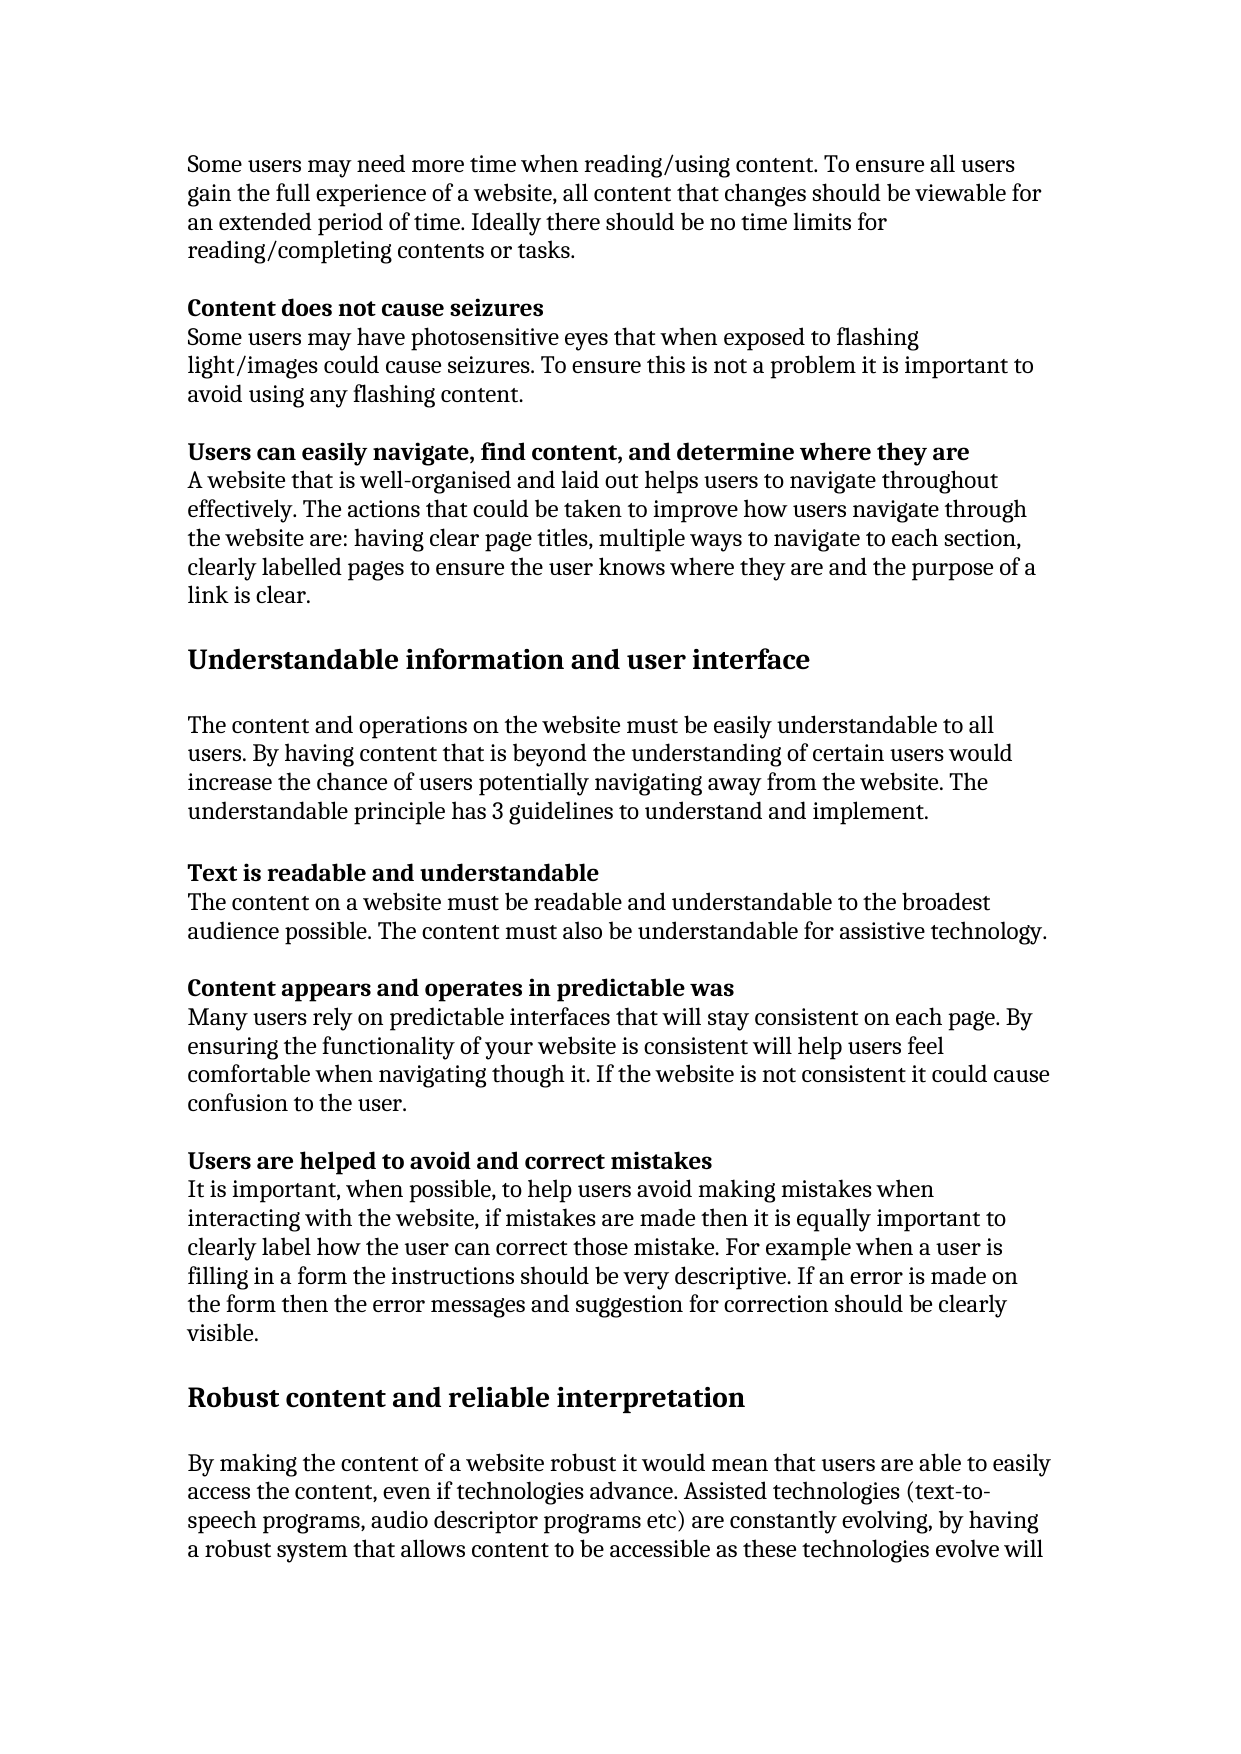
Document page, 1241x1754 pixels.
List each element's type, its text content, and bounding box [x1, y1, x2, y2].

text Robust content and reliable interpretation [187, 1381, 1053, 1415]
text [187, 1448, 1053, 1563]
text A website that is well-organised and laid out helps users to navigate throughout effectively. The actions that could be taken to improve how users navigate through the website are: having clear page titles, multiple ways to navigate to each section, clearly labelled pages to ensure the user knows where they are and the purpose of a link is clear. [187, 466, 1053, 610]
text It is important, when possible, to help users avoid making mistakes when interacting with the website, if mistakes are made then it is equally important to clearly label how the user can correct those mistake. For example when a user is filling in a form the instructions should be very descriptive. If an error is made on the form then the error messages and suggestion for correction should be clearly visible. [187, 1175, 1053, 1348]
text Content does not cause seizures [187, 294, 1053, 322]
text Content appears and operates in predictable was [187, 974, 1053, 1003]
text The content and operations on the website must be easily understandable to all users. By having content that is beyond the understanding of certain users would increase the chance of users potentially navigating away from the website. The understandable principle has 3 guidelines to understand and implement. [187, 711, 1053, 826]
text Many users rely on predictable interfaces that will stay consistent on each page. By ensuring the functionality of your website is consistent will help users feel comfortable when navigating though it. If the website is not consistent it could cause confusion to the user. [187, 1003, 1053, 1118]
text Some users may need more time when reading/using content. To ensure all users gain the full experience of a website, all content that changes should be viewable for an extended period of time. Ideally there should be no time limits for reading/completing contents or tasks. [187, 150, 1053, 265]
text Users are helped to avoid and correct mistakes [187, 1147, 1053, 1175]
text The content on a website must be readable and understandable to the broadest audience possible. The content must also be understandable for assistive technology. [187, 888, 1053, 945]
text Some users may have photosensitive eyes that when exposed to flashing light/images could cause seizures. To ensure this is not a problem it is important to avoid using any flashing content. [187, 322, 1053, 409]
text Understandable information and user interface [187, 643, 1053, 677]
text Users can easily navigate, find content, and determine where they are [187, 437, 1053, 466]
text Text is readable and understandable [187, 859, 1053, 888]
